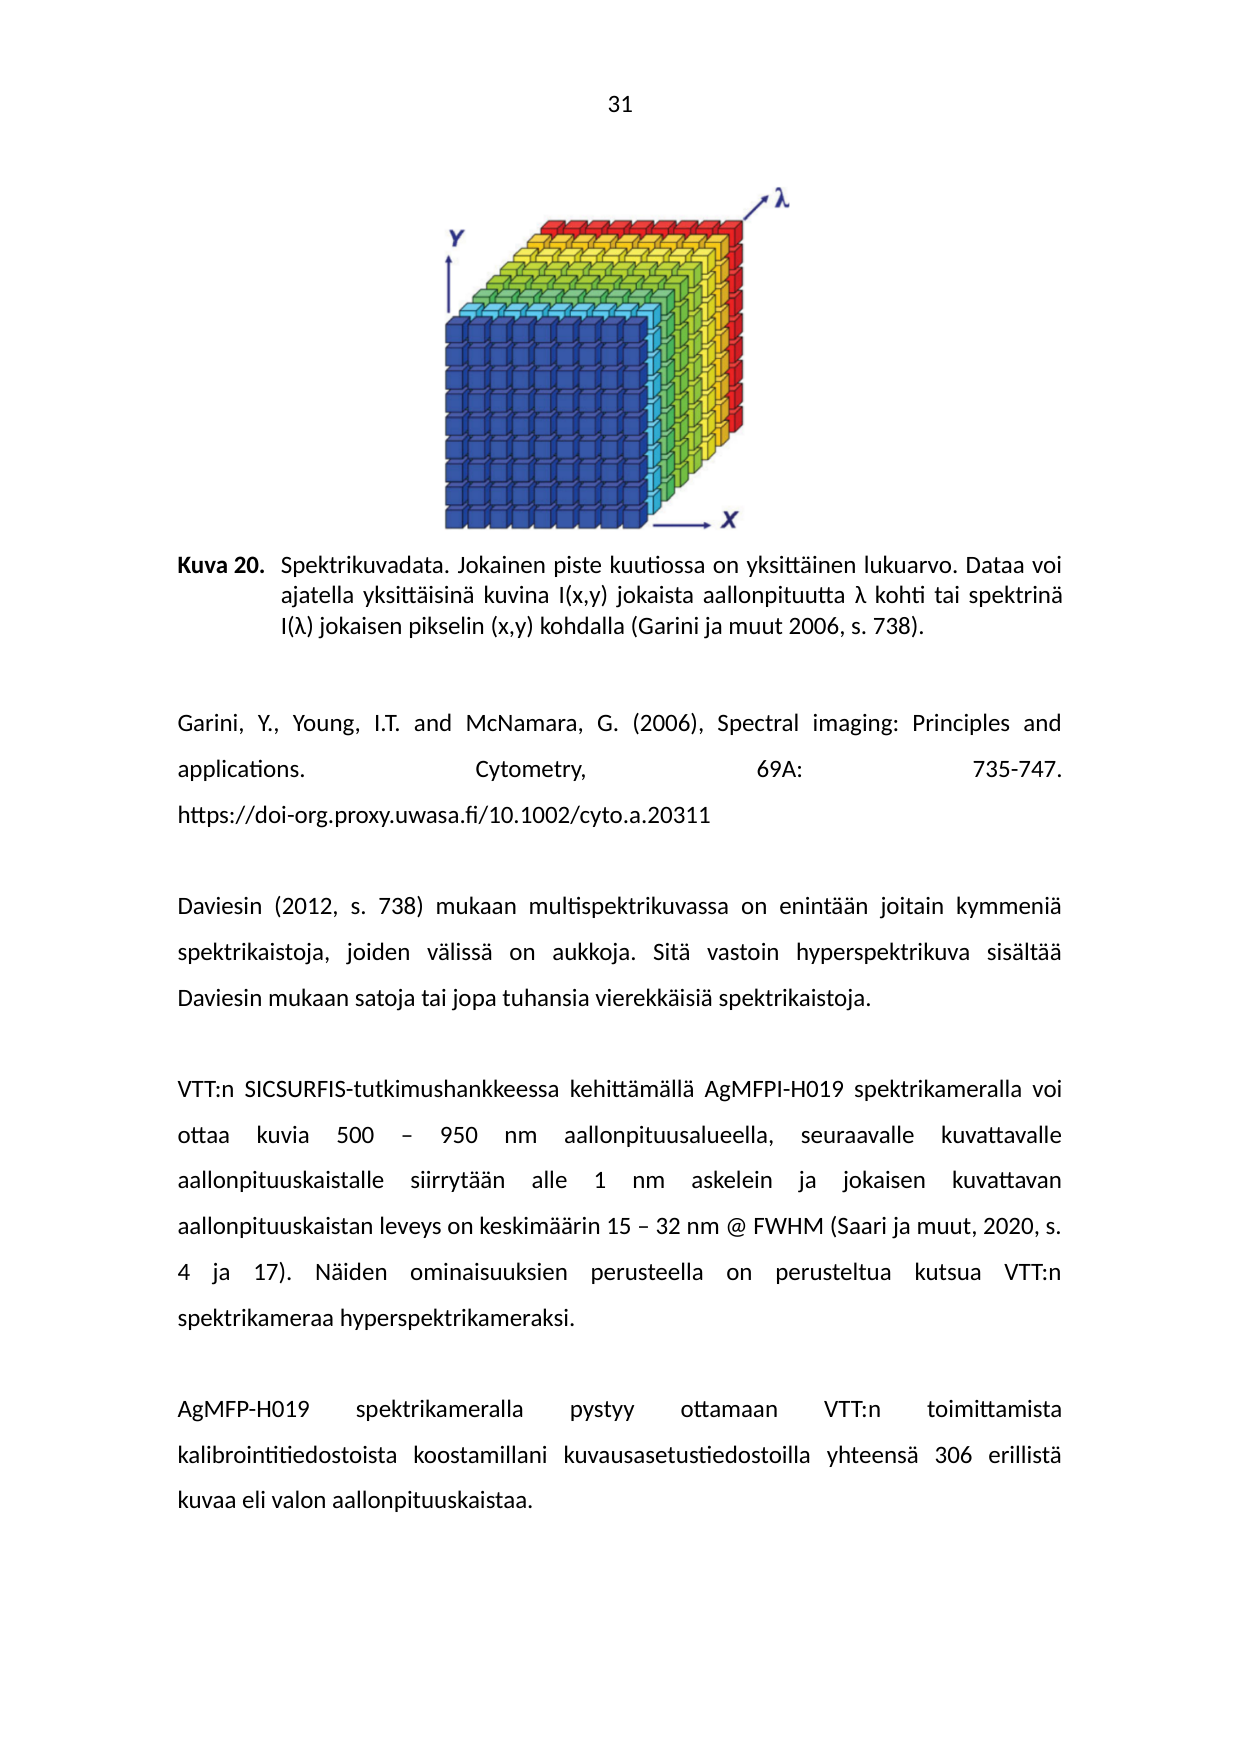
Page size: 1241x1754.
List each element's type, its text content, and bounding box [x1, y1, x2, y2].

text VTT:n SICSURFIS-tutkimushankkeessa kehittämällä AgMFPI-H019 spektrikameralla voi ottaa kuvia 500 – 950 nm aallonpituusalueella, seuraavalle kuvattavalle aallonpituuskaistalle siirrytään alle 1 nm askelein ja jokaisen kuvattavan aallonpituuskaistan leveys on keskimäärin 15 – 32 nm @ FWHM (Saari ja muut, 2020, s. 4 ja 17). Näiden ominaisuuksien perusteella on perusteltua kutsua VTT:n spektrikameraa hyperspektrikameraksi. [177, 1073, 1063, 1332]
text Garini, Y., Young, I.T. and McNamara, G. (2006), Spectral imaging: Principles and applications. Cytometry, 69A: 735-747. https://doi-org.proxy.uwasa.fi/10.1002/cyto.a.20311 [177, 707, 1063, 829]
text Kuva 20. Spektrikuvadata. Jokainen piste kuutiossa on yksittäinen lukuarvo. Dataa voi ajatella yksittäisinä kuvina I(x,y) jokaista aallonpituutta λ kohti tai spektrinä I(λ) jokaisen pikselin (x,y) kohdalla (Garini ja muut 2006, s. 738). [177, 549, 1063, 641]
text Daviesin (2012, s. 738) mukaan multispektrikuvassa on enintään joitain kymmeniä spektrikaistoja, joiden välissä on aukkoja. Sitä vastoin hyperspektrikuva sisältää Daviesin mukaan satoja tai jopa tuhansia vierekkäisiä spektrikaistoja. [177, 890, 1063, 1012]
text AgMFP-H019 spektrikameralla pystyy ottamaan VTT:n toimittamista kalibrointitiedostoista koostamillani kuvausasetustiedostoilla yhteensä 306 erillistä kuvaa eli valon aallonpituuskaistaa. [177, 1393, 1063, 1515]
picture [434, 177, 806, 537]
